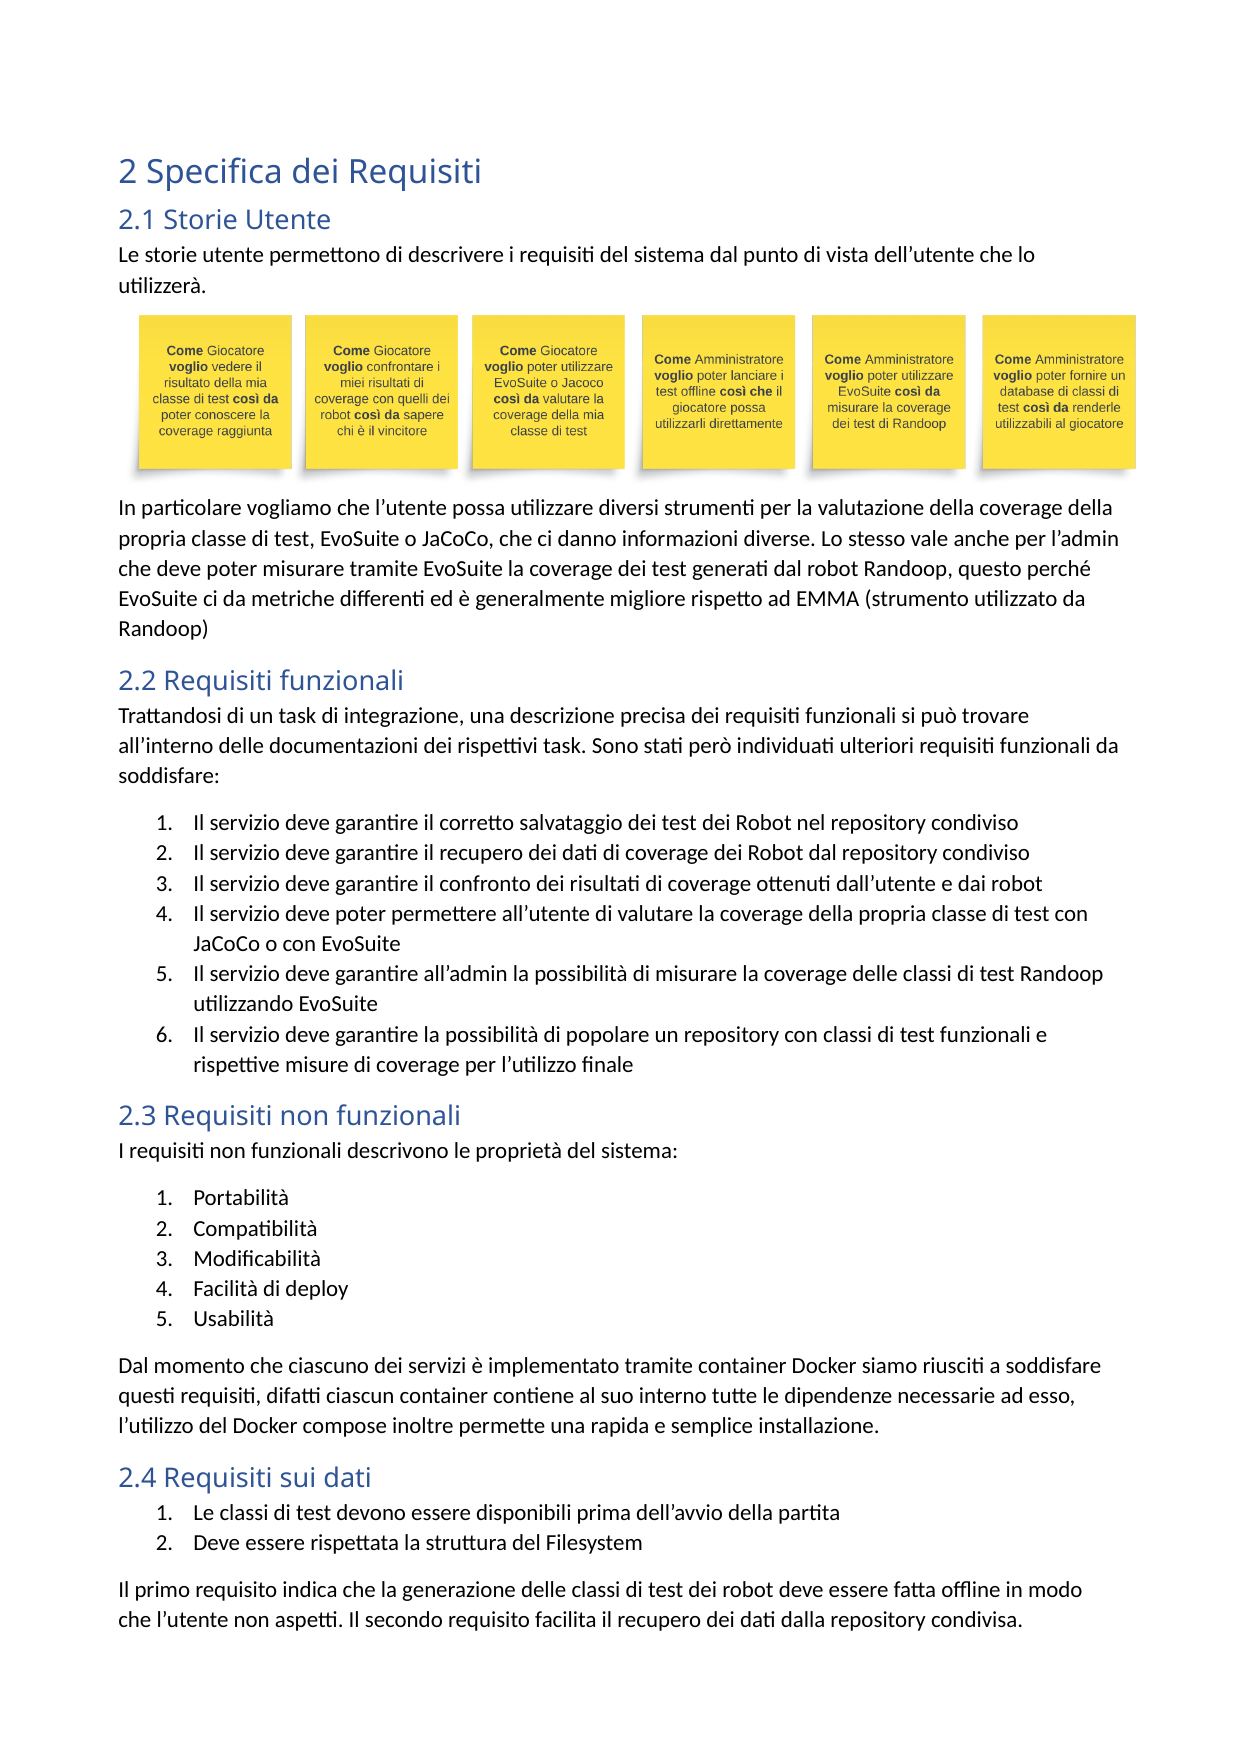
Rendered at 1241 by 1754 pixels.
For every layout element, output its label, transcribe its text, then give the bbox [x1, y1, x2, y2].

list Facilità di deploy [156, 1274, 1122, 1302]
picture [118, 301, 1152, 492]
text Trattandosi di un task di integrazione, una descrizione precisa dei requisiti funzionali si può trovare all’interno delle documentazioni dei rispettivi task. Sono stati però individuati ulteriori requisiti funzionali da soddisfare: [118, 701, 1122, 789]
text Dal momento che ciascuno dei servizi è implementato tramite container Docker siamo riusciti a soddisfare questi requisiti, difatti ciascun container contiene al suo interno tutte le dipendenze necessarie ad esso, l’utilizzo del Docker compose inoltre permette una rapida e semplice installazione. [118, 1351, 1122, 1439]
list Portabilità [156, 1183, 1122, 1211]
text I requisiti non funzionali descrivono le proprietà del sistema: [118, 1137, 1122, 1164]
list Il servizio deve garantire la possibilità di popolare un repository con classi di test funzionali e rispettive misure di coverage per l’utilizzo finale [156, 1020, 1122, 1078]
text Le storie utente permettono di descrivere i requisiti del sistema dal punto di vista dell’utente che lo utilizzerà. In particolare vogliamo che l’utente possa utilizzare diversi strumenti per la valutazione della coverage della propria classe di test, EvoSuite o JaCoCo, che ci danno informazioni diverse. Lo stesso vale anche per l’admin che deve poter misurare tramite EvoSuite la coverage dei test generati dal robot Randoop, questo perché EvoSuite ci da metriche differenti ed è generalmente migliore rispetto ad EMMA (strumento utilizzato da Randoop) [118, 492, 1122, 642]
list Usabilità [156, 1304, 1122, 1332]
list Il servizio deve garantire all’admin la possibilità di misurare la coverage delle classi di test Randoop utilizzando EvoSuite [156, 959, 1122, 1017]
subtitle 2.1 Storie Utente [118, 201, 1122, 238]
text Il primo requisito indica che la generazione delle classi di test dei robot deve essere fatta offline in modo che l’utente non aspetti. Il secondo requisito facilita il recupero dei dati dalla repository condivisa. [118, 1575, 1122, 1633]
subtitle 2.2 Requisiti funzionali [118, 661, 1122, 698]
list Il servizio deve garantire il corretto salvataggio dei test dei Robot nel repository condiviso [156, 808, 1122, 836]
subtitle 2.3 Requisiti non funzionali [118, 1097, 1122, 1134]
list Il servizio deve garantire il confronto dei risultati di coverage ottenuti dall’utente e dai robot [156, 869, 1122, 897]
list Il servizio deve poter permettere all’utente di valutare la coverage della propria classe di test con JaCoCo o con EvoSuite [156, 899, 1122, 957]
list Le classi di test devono essere disponibili prima dell’avvio della partita [156, 1498, 1122, 1526]
text Le storie utente permettono di descrivere i requisiti del sistema dal punto di vista dell’utente che lo utilizzerà. In particolare vogliamo che l’utente possa utilizzare diversi strumenti per la valutazione della coverage della propria classe di test, EvoSuite o JaCoCo, che ci danno informazioni diverse. Lo stesso vale anche per l’admin che deve poter misurare tramite EvoSuite la coverage dei test generati dal robot Randoop, questo perché EvoSuite ci da metriche differenti ed è generalmente migliore rispetto ad EMMA (strumento utilizzato da Randoop) [118, 241, 1122, 301]
list Il servizio deve garantire il recupero dei dati di coverage dei Robot dal repository condiviso [156, 838, 1122, 866]
subtitle 2.4 Requisiti sui dati [118, 1458, 1122, 1495]
list Modificabilità [156, 1244, 1122, 1272]
list Deve essere rispettata la struttura del Filesystem [156, 1528, 1122, 1556]
list Compatibilità [156, 1214, 1122, 1242]
subtitle 2 Specifica dei Requisiti [118, 148, 1122, 193]
